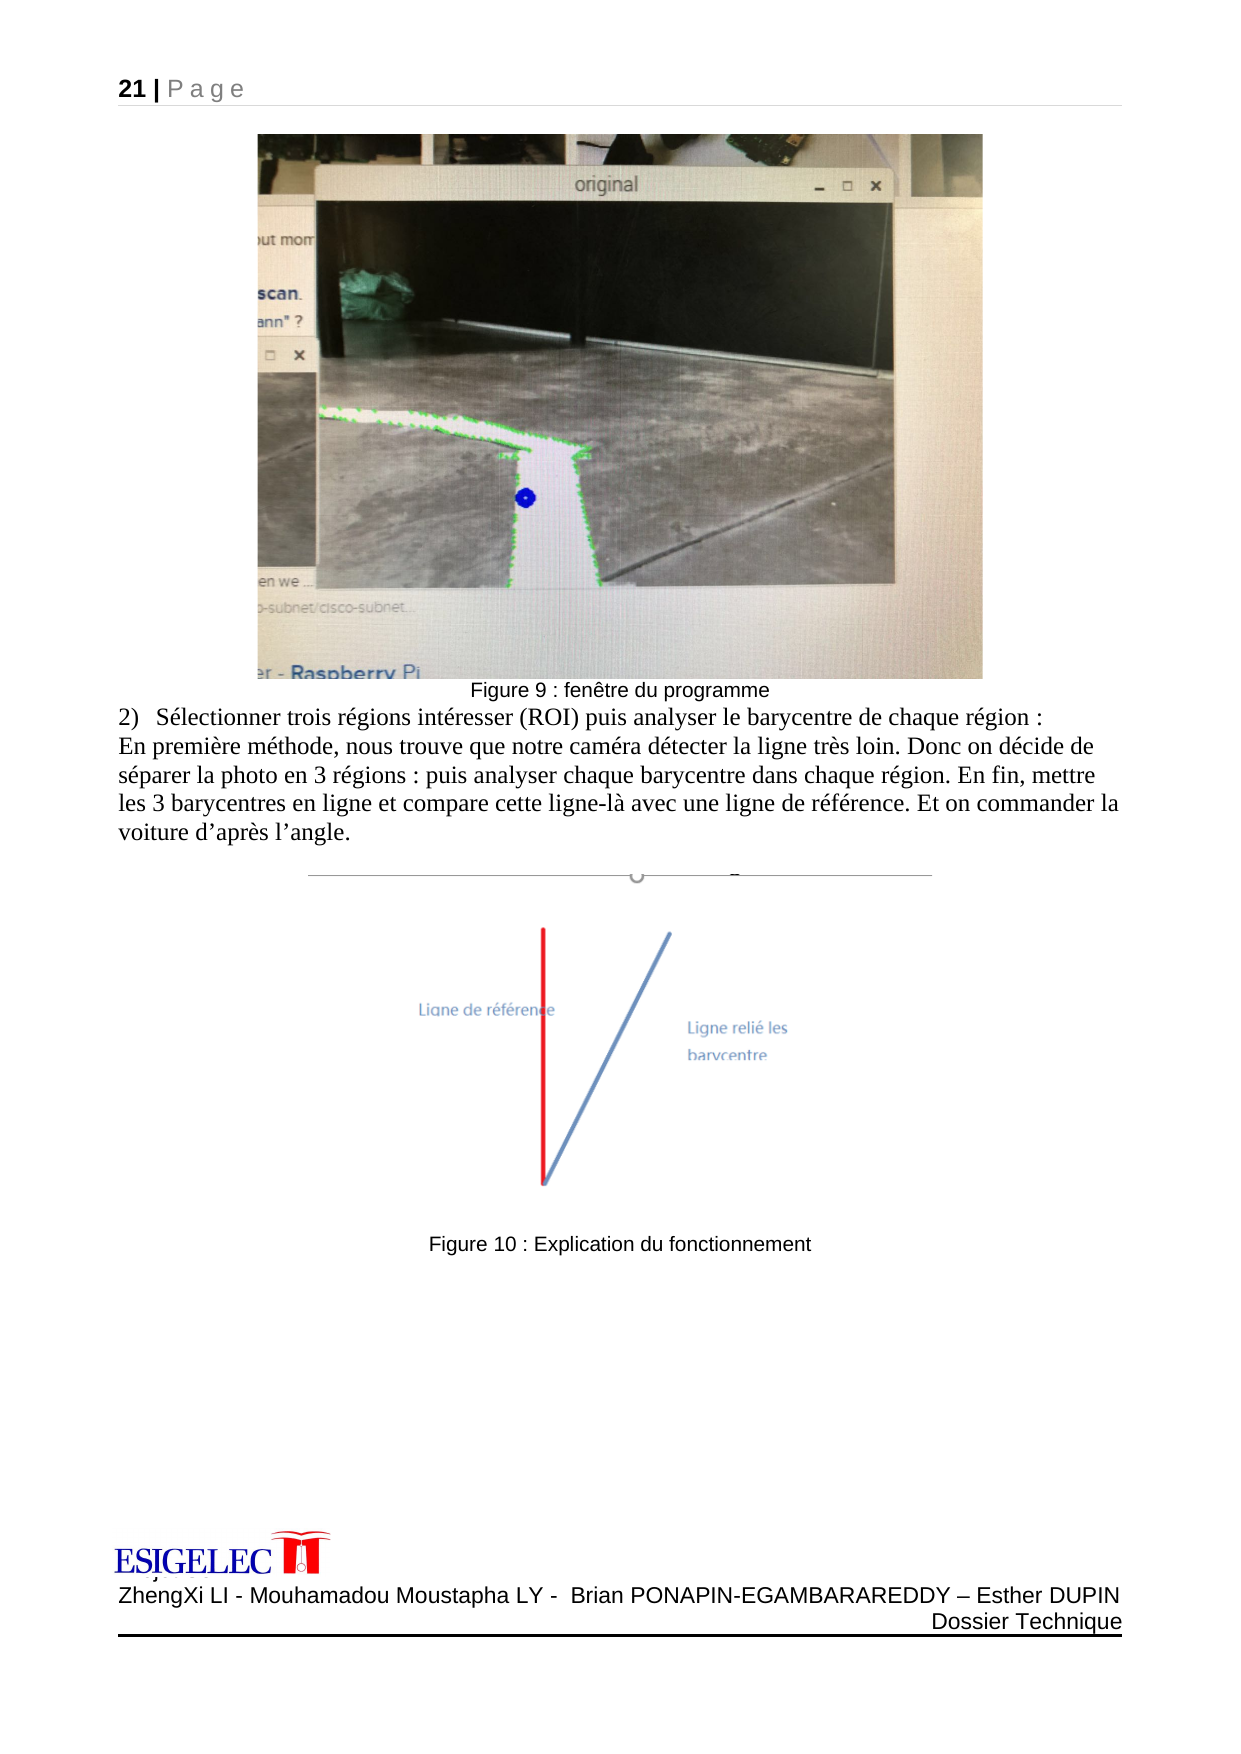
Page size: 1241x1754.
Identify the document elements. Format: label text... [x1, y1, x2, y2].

text En première méthode, nous trouve que notre caméra détecter la ligne très loin. Donc on décide de séparer la photo en 3 régions : puis analyser chaque barycentre dans chaque région. En fin, mettre les 3 barycentres en ligne et compare cette ligne-là avec une ligne de référence. Et on commander la voiture d’après l’angle. [118, 731, 1122, 846]
picture [111, 1528, 331, 1577]
list Sélectionner trois régions intéresser (ROI) puis analyser le barycentre de chaque région : [118, 702, 1122, 731]
picture [308, 874, 933, 1232]
picture [257, 134, 983, 679]
